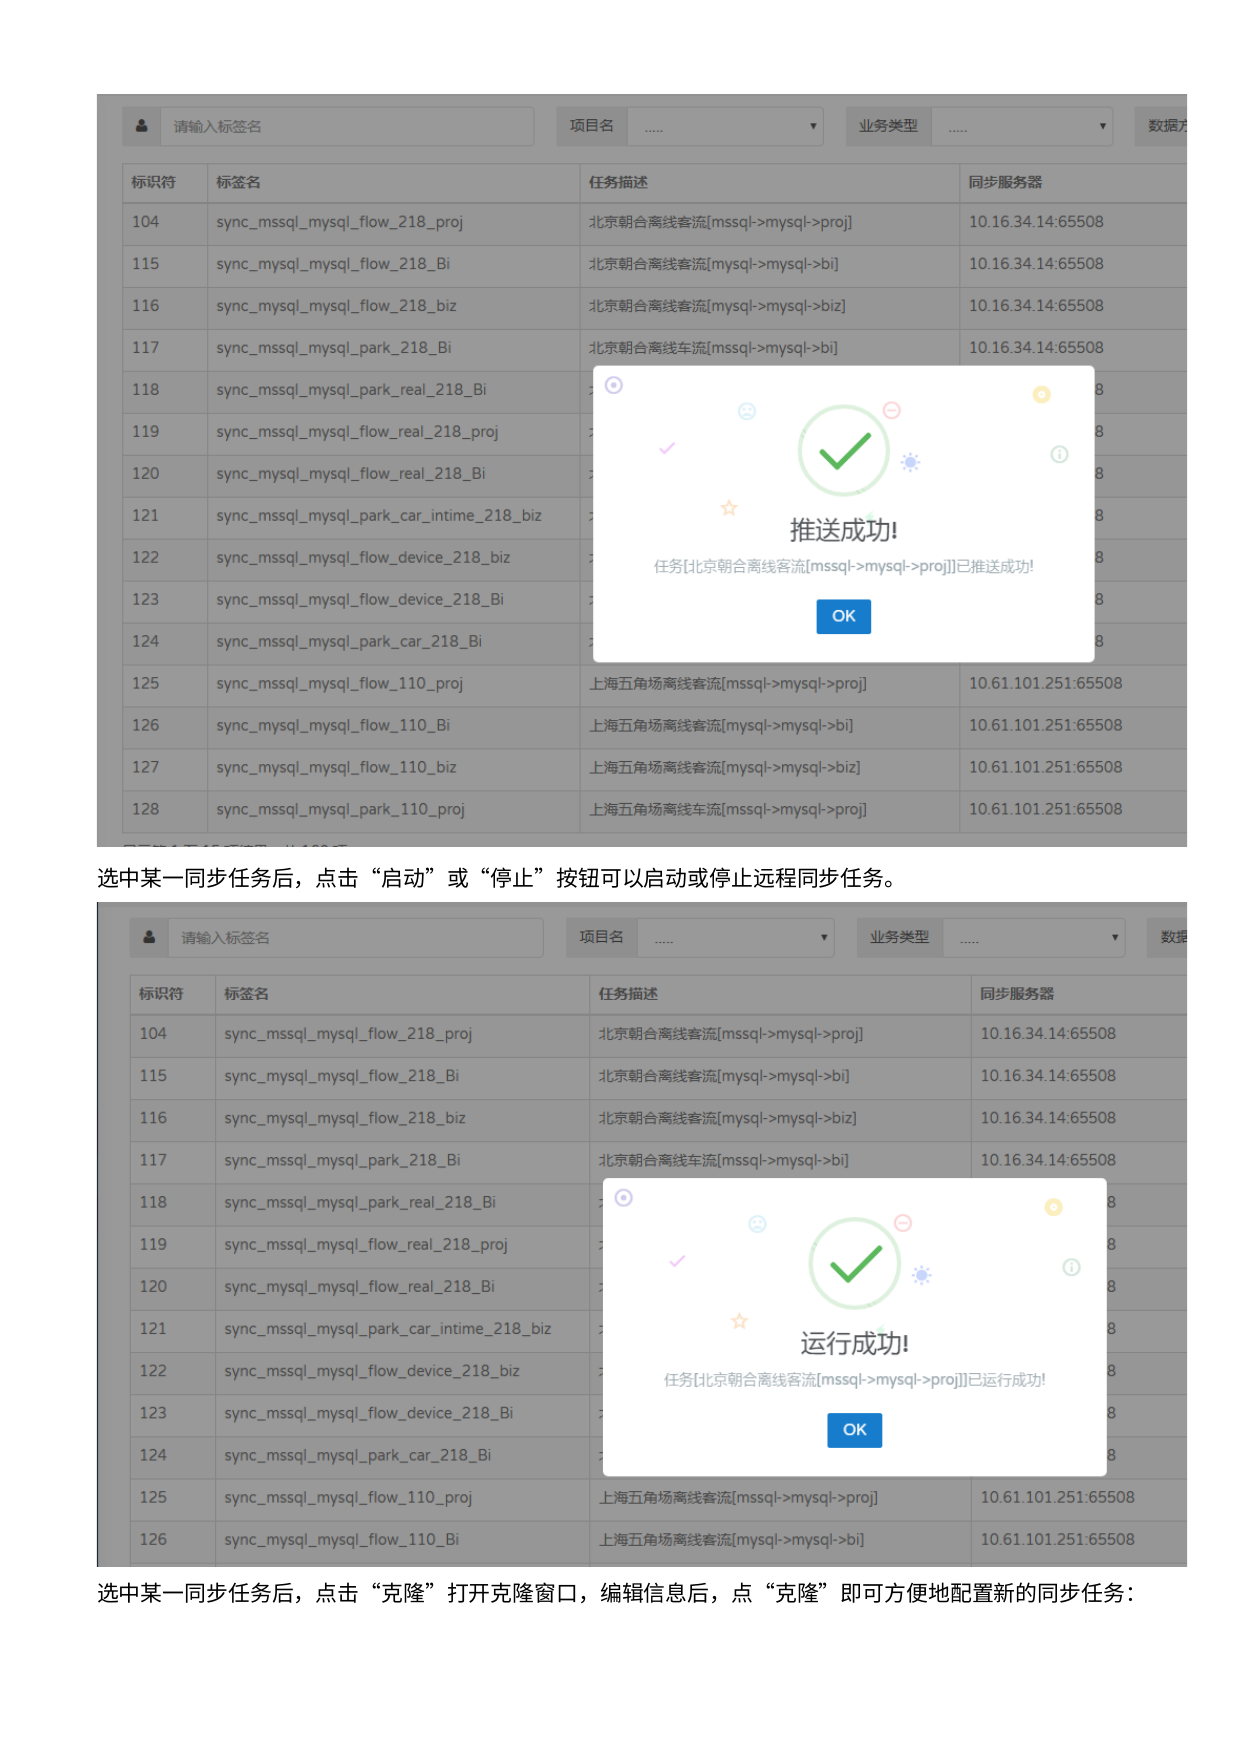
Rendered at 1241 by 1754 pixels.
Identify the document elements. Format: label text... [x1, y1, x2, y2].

text 选中某一同步任务后，点击“克隆”打开克隆窗口，编辑信息后，点“克隆”即可方便地配置新的同步任务： [75, 1576, 1165, 1608]
picture [96, 902, 1188, 1567]
picture [96, 94, 1188, 847]
text 选中某一同步任务后，点击“启动”或“停止”按钮可以启动或停止远程同步任务。 [75, 861, 1165, 893]
